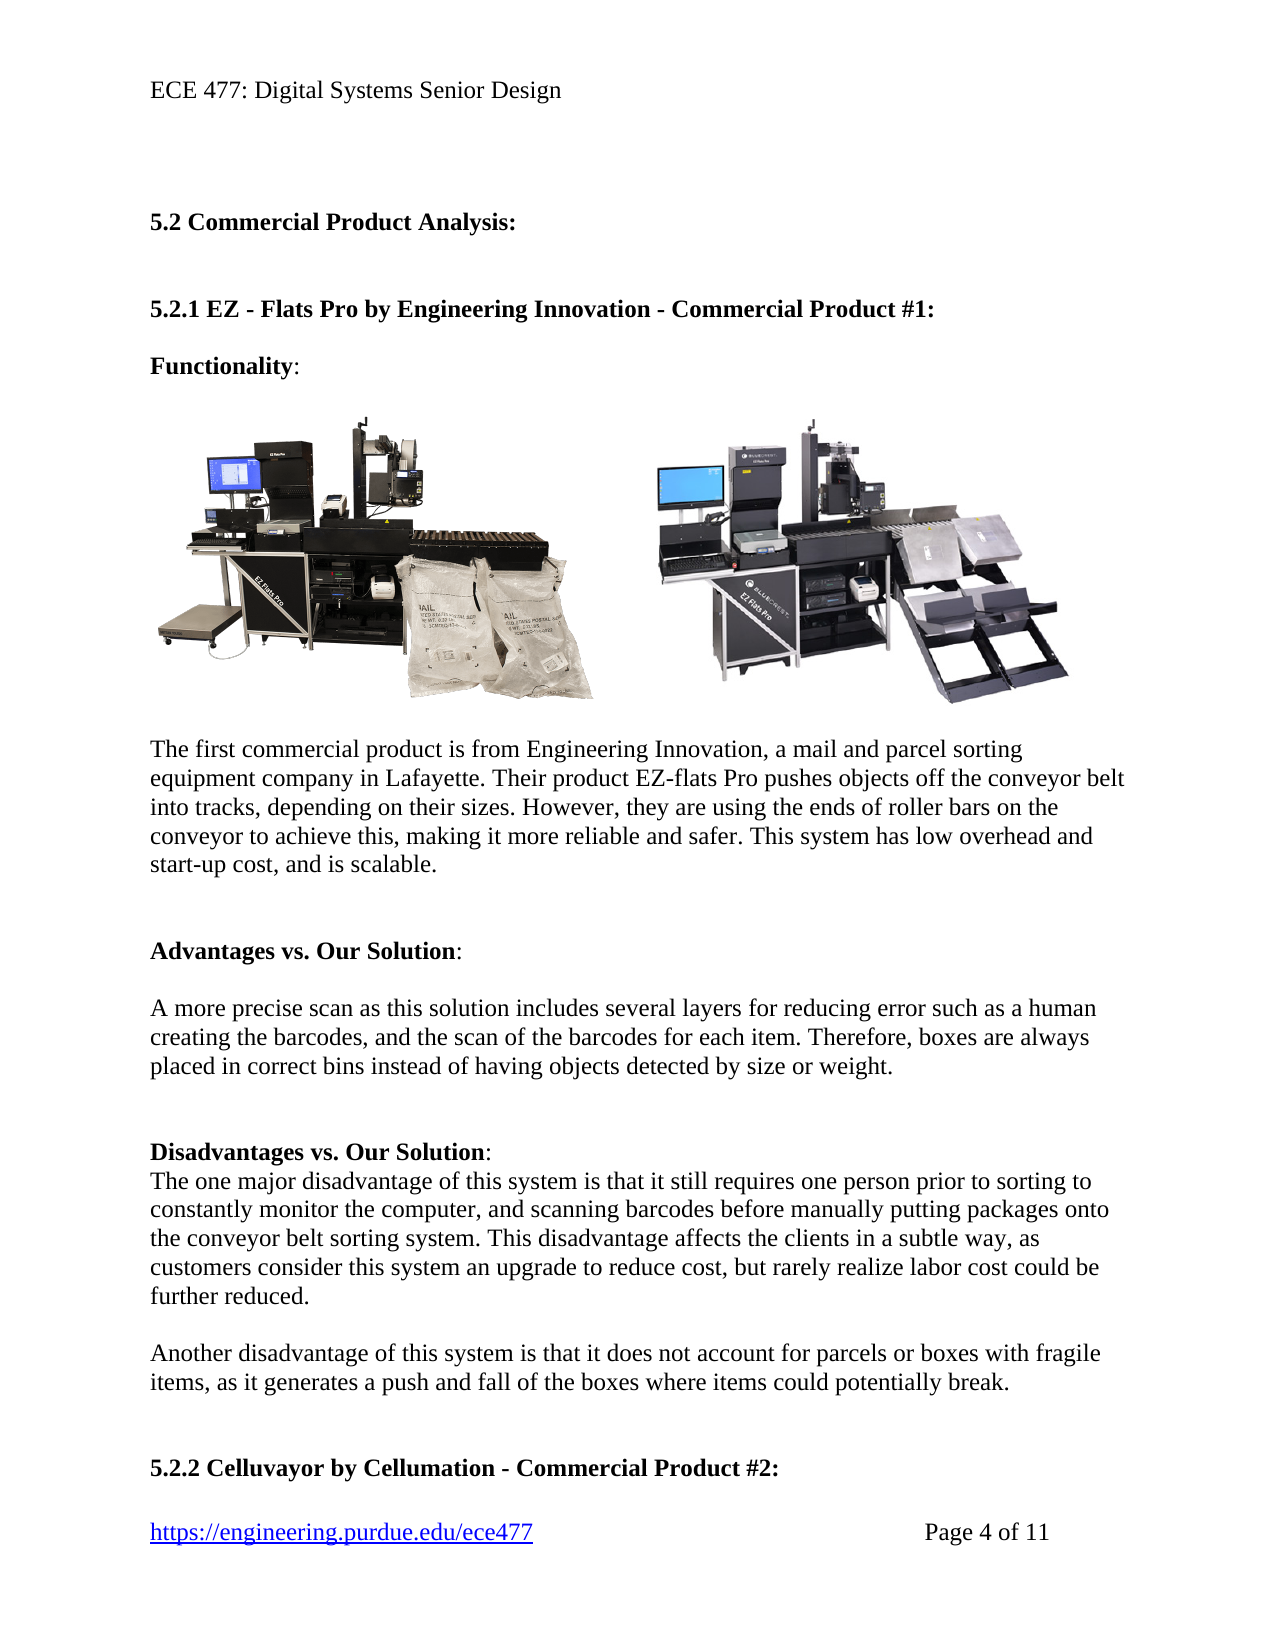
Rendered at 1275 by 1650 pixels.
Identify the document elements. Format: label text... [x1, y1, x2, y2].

title 5.2.1 EZ - Flats Pro by Engineering Innovation - Commercial Product #1: [150, 294, 1125, 322]
text A more precise scan as this solution includes several layers for reducing error such as a human creating the barcodes, and the scan of the barcodes for each item. Therefore, boxes are always placed in correct bins instead of having objects detected by size or weight. [150, 993, 1125, 1079]
text The first commercial product is from Engineering Innovation, a mail and parcel sorting equipment company in Lafayette. Their product EZ-flats Pro pushes objects off the conveyor belt into tracks, depending on their sizes. However, they are using the ends of roller bars on the conveyor to achieve this, making it more reliable and safer. This system has low overhead and start-up cost, and is scalable. [150, 734, 1125, 878]
title 5.2 Commercial Product Analysis: [150, 207, 1125, 236]
text Another disadvantage of this system is that it does not account for parcels or boxes with fragile items, as it generates a push and fall of the boxes where items could potentially break. [150, 1338, 1125, 1396]
text The one major disadvantage of this system is that it still requires one person prior to sorting to constantly monitor the computer, and scanning barcodes before manually putting packages onto the conveyor belt sorting system. This disadvantage affects the clients in a subtle way, as customers consider this system an upgrade to reduce cost, but rarely realize labor cost could be further reduced. [150, 1166, 1125, 1309]
text Advantages vs. Our Solution: [150, 936, 1125, 964]
title 5.2.2 Celluvayor by Cellumation - Commercial Product #2: [150, 1453, 1125, 1482]
text Functionality: [150, 351, 1125, 380]
picture [150, 408, 1112, 706]
text Disadvantages vs. Our Solution: [150, 1137, 1125, 1166]
